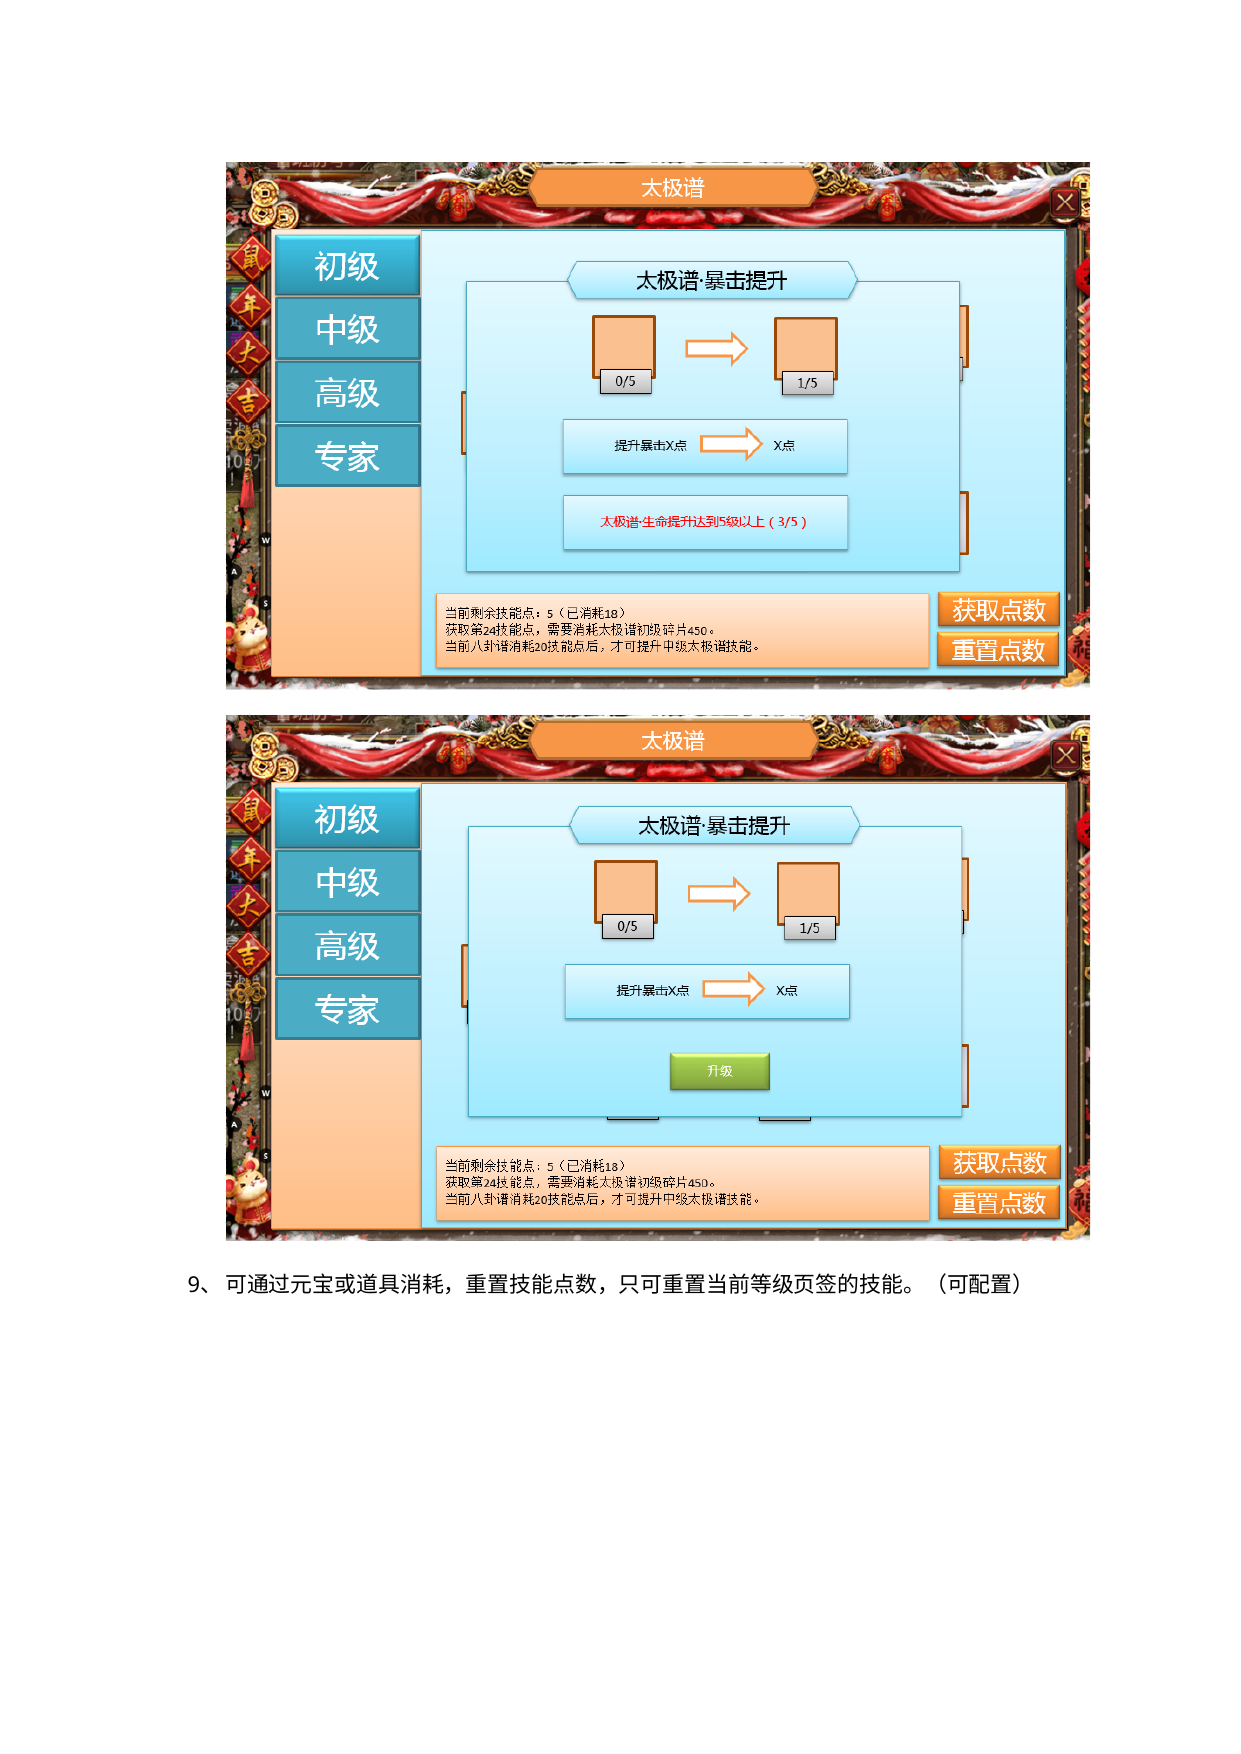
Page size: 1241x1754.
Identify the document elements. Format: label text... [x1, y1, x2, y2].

picture [225, 162, 1091, 690]
picture [225, 714, 1091, 1241]
list 可通过元宝或道具消耗，重置技能点数，只可重置当前等级页签的技能。（可配置） [187, 1267, 1053, 1299]
